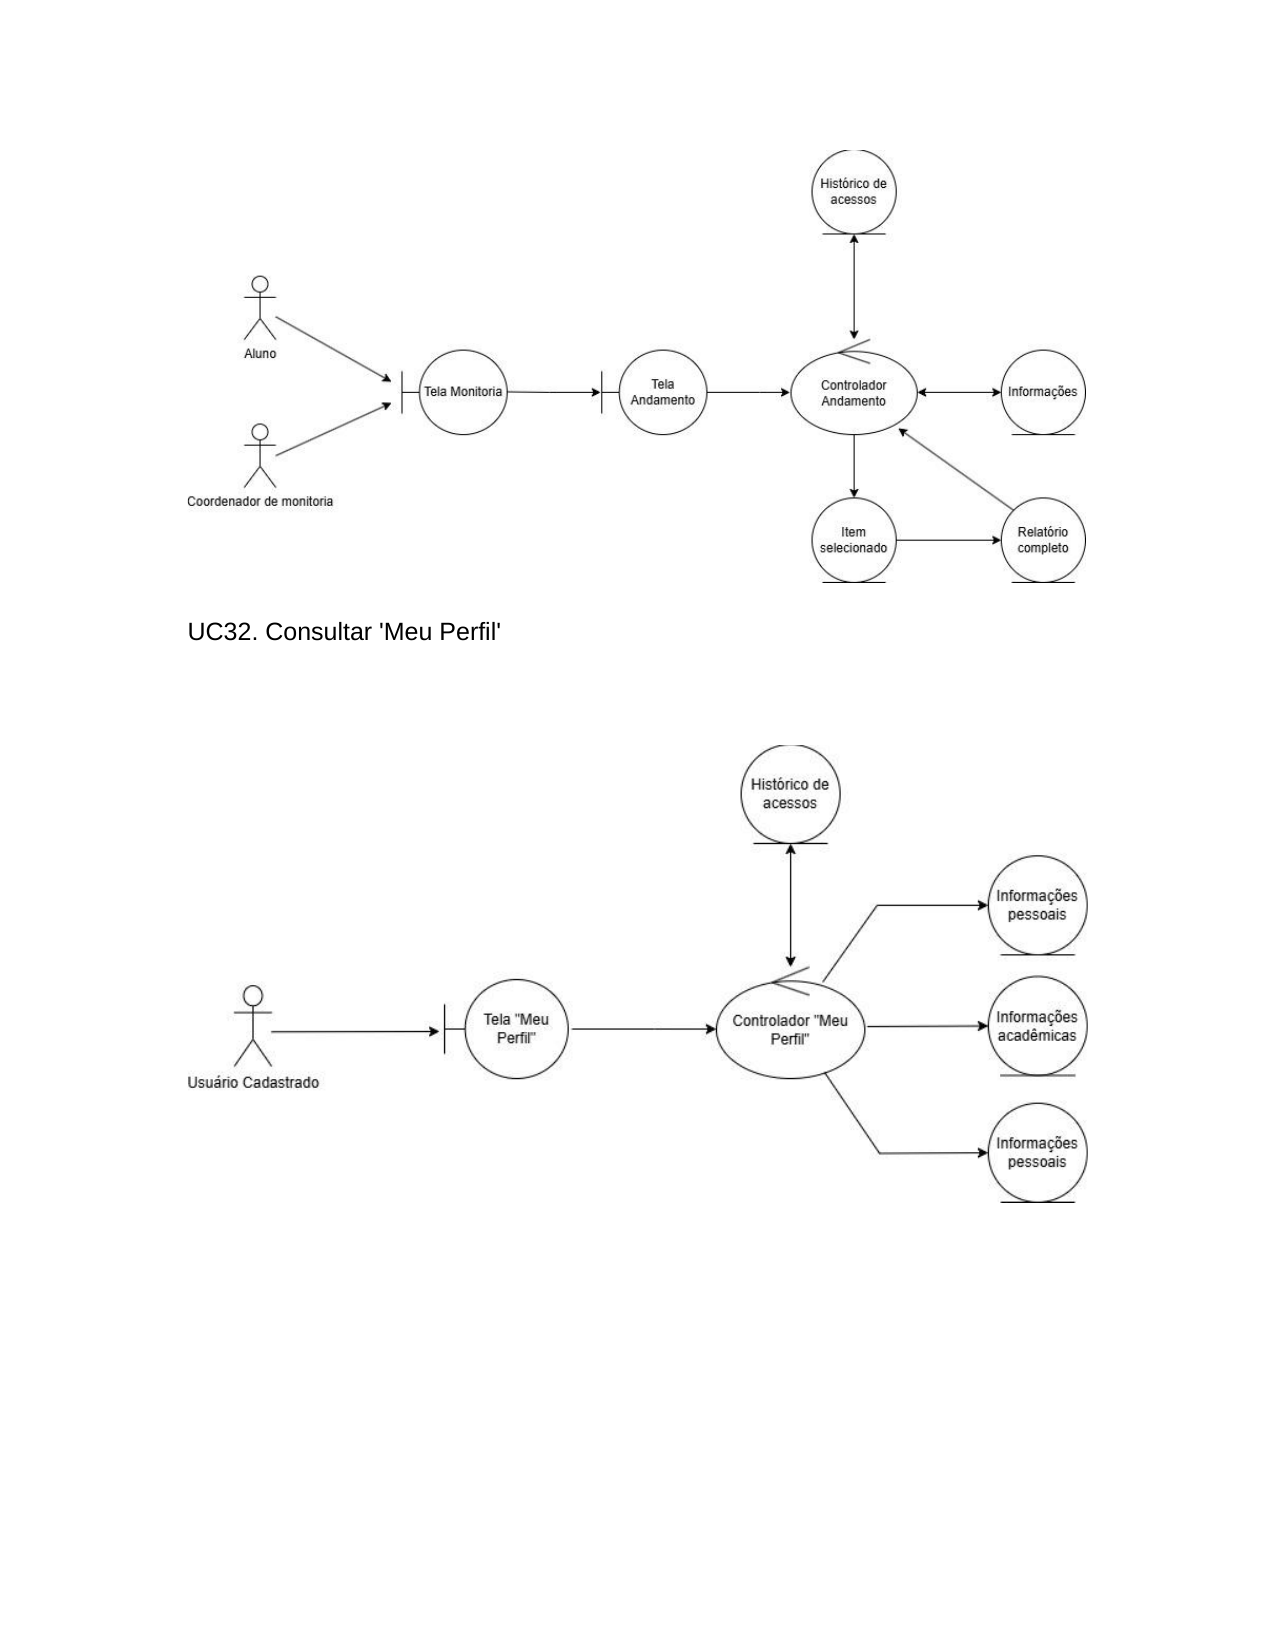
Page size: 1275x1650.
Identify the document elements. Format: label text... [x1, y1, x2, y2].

text UC32. Consultar 'Meu Perfil' [187, 617, 1087, 646]
picture [187, 745, 1088, 1203]
picture [187, 150, 1086, 583]
